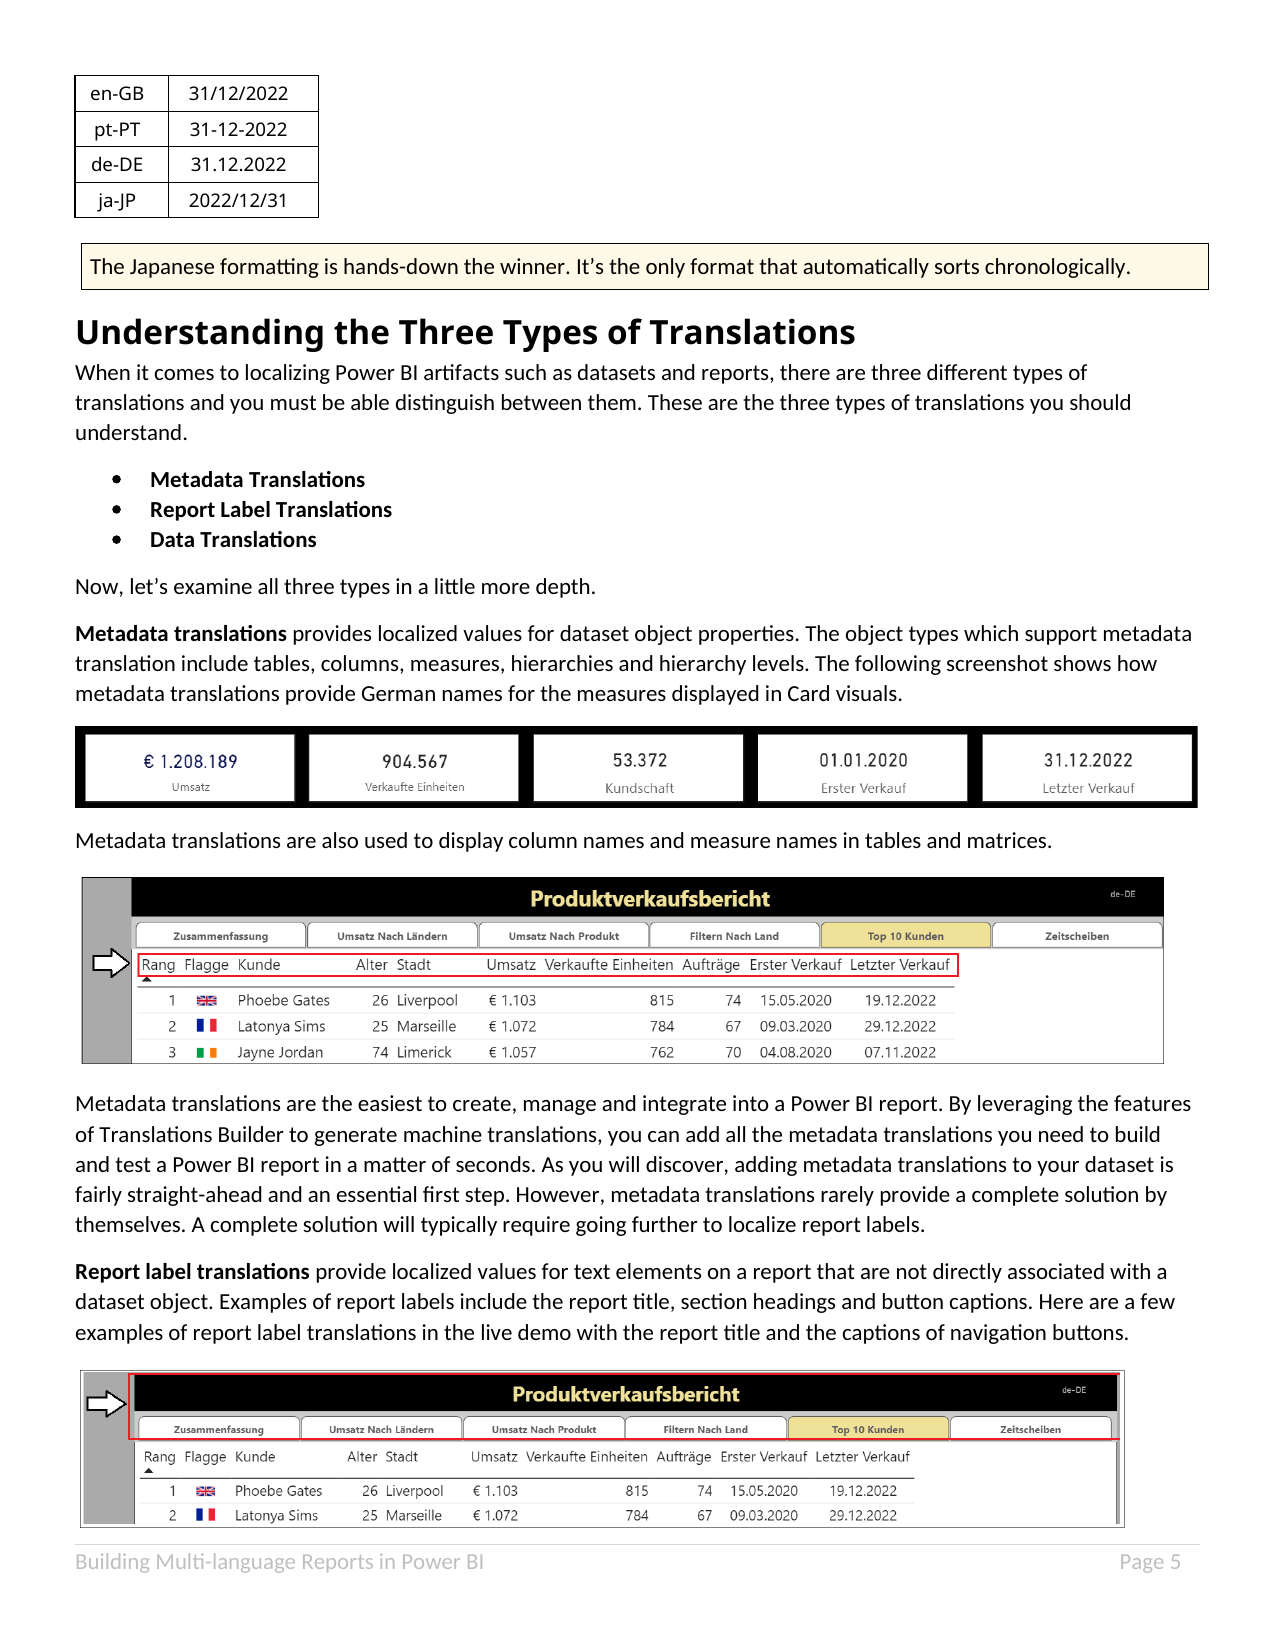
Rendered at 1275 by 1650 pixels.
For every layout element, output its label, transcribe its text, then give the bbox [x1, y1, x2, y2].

table_cell 31-12-2022 [169, 112, 318, 146]
table_cell 31/12/2022 [169, 76, 318, 111]
picture [75, 1364, 1131, 1534]
text Metadata translations are the easiest to create, manage and integrate into a Power BI report. By leveraging the features of Translations Builder to generate machine translations, you can add all the metadata translations you need to build and test a Power BI report in a matter of seconds. As you will discover, adding metadata translations to your dataset is fairly straight-ahead and an essential first step. However, metadata translations rarely provide a complete solution by themselves. A complete solution will typically require going further to localize report labels. [75, 1089, 1200, 1238]
table_cell de-DE [76, 147, 168, 182]
text Metadata translations are also used to display column names and measure names in tables and matrices. [75, 826, 1200, 854]
table_cell 31.12.2022 [169, 147, 318, 182]
list Data Translations [112, 525, 1200, 553]
text Report label translations provide localized values for text elements on a report that are not directly associated with a dataset object. Examples of report labels include the report title, section headings and button captions. Here are a few examples of report label translations in the live demo with the report title and the captions of navigation buttons. [75, 1257, 1200, 1346]
text When it comes to localizing Power BI artifacts such as datasets and reports, there are three different types of translations and you must be able distinguish between them. These are the three types of translations you should understand. [75, 358, 1200, 446]
table_cell en-GB [76, 76, 168, 111]
table_cell ja-JP [76, 183, 168, 217]
text Now, let’s examine all three types in a little more depth. [75, 572, 1200, 600]
list Report Label Translations [112, 495, 1200, 523]
table_cell 2022/12/31 [169, 183, 318, 217]
table_cell pt-PT [76, 112, 168, 146]
text Metadata translations provides localized values for dataset object properties. The object types which support metadata translation include tables, columns, measures, hierarchies and hierarchy levels. The following screenshot shows how metadata translations provide German names for the measures displayed in Card visuals. [75, 619, 1200, 708]
picture [75, 726, 1198, 808]
text The Japanese formatting is hands-down the winner. It’s the only format that automatically sorts chronologically. [82, 244, 1208, 289]
subtitle Understanding the Three Types of Translations [75, 309, 1200, 354]
picture [75, 873, 1171, 1071]
list Metadata Translations [112, 465, 1200, 493]
